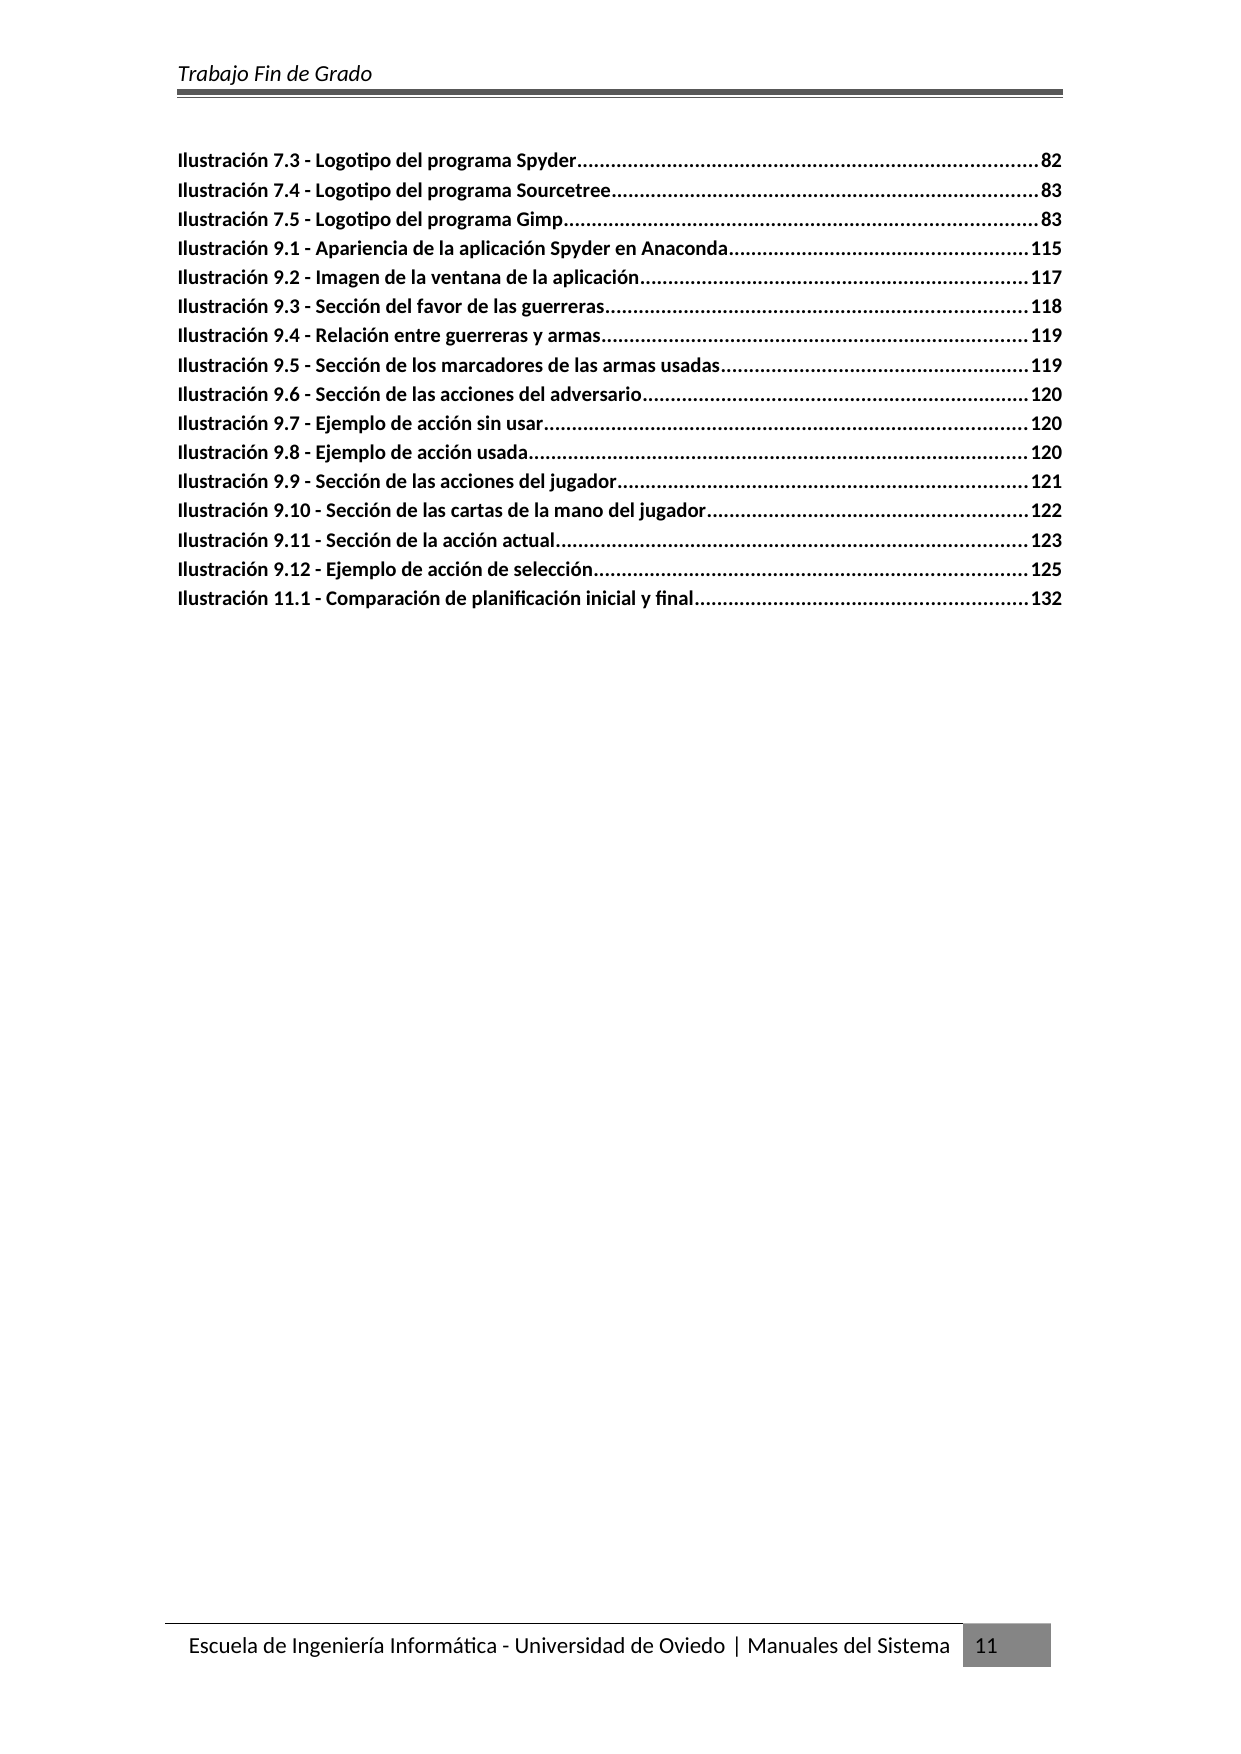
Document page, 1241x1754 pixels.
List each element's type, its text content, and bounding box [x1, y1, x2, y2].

text Ilustración 11.1 - Comparación de planificación inicial y final 132 [177, 585, 1063, 611]
text Ilustración 7.5 - Logotipo del programa Gimp 83 [177, 206, 1063, 231]
text Ilustración 9.12 - Ejemplo de acción de selección 125 [177, 556, 1063, 581]
text Ilustración 7.4 - Logotipo del programa Sourcetree 83 [177, 177, 1063, 202]
text Ilustración 9.10 - Sección de las cartas de la mano del jugador 122 [177, 498, 1063, 523]
text Ilustración 9.5 - Sección de los marcadores de las armas usadas 119 [177, 352, 1063, 377]
text Ilustración 9.11 - Sección de la acción actual 123 [177, 527, 1063, 552]
text Ilustración 9.1 - Apariencia de la aplicación Spyder en Anaconda 115 [177, 235, 1063, 261]
text Ilustración 9.7 - Ejemplo de acción sin usar 120 [177, 410, 1063, 436]
text Ilustración 9.8 - Ejemplo de acción usada 120 [177, 439, 1063, 465]
text Ilustración 7.3 - Logotipo del programa Spyder 82 [177, 148, 1063, 173]
text Ilustración 9.4 - Relación entre guerreras y armas 119 [177, 323, 1063, 348]
text Ilustración 9.3 - Sección del favor de las guerreras 118 [177, 293, 1063, 319]
text Ilustración 9.9 - Sección de las acciones del jugador 121 [177, 468, 1063, 494]
text Ilustración 9.6 - Sección de las acciones del adversario 120 [177, 381, 1063, 406]
text Ilustración 9.2 - Imagen de la ventana de la aplicación 117 [177, 264, 1063, 290]
